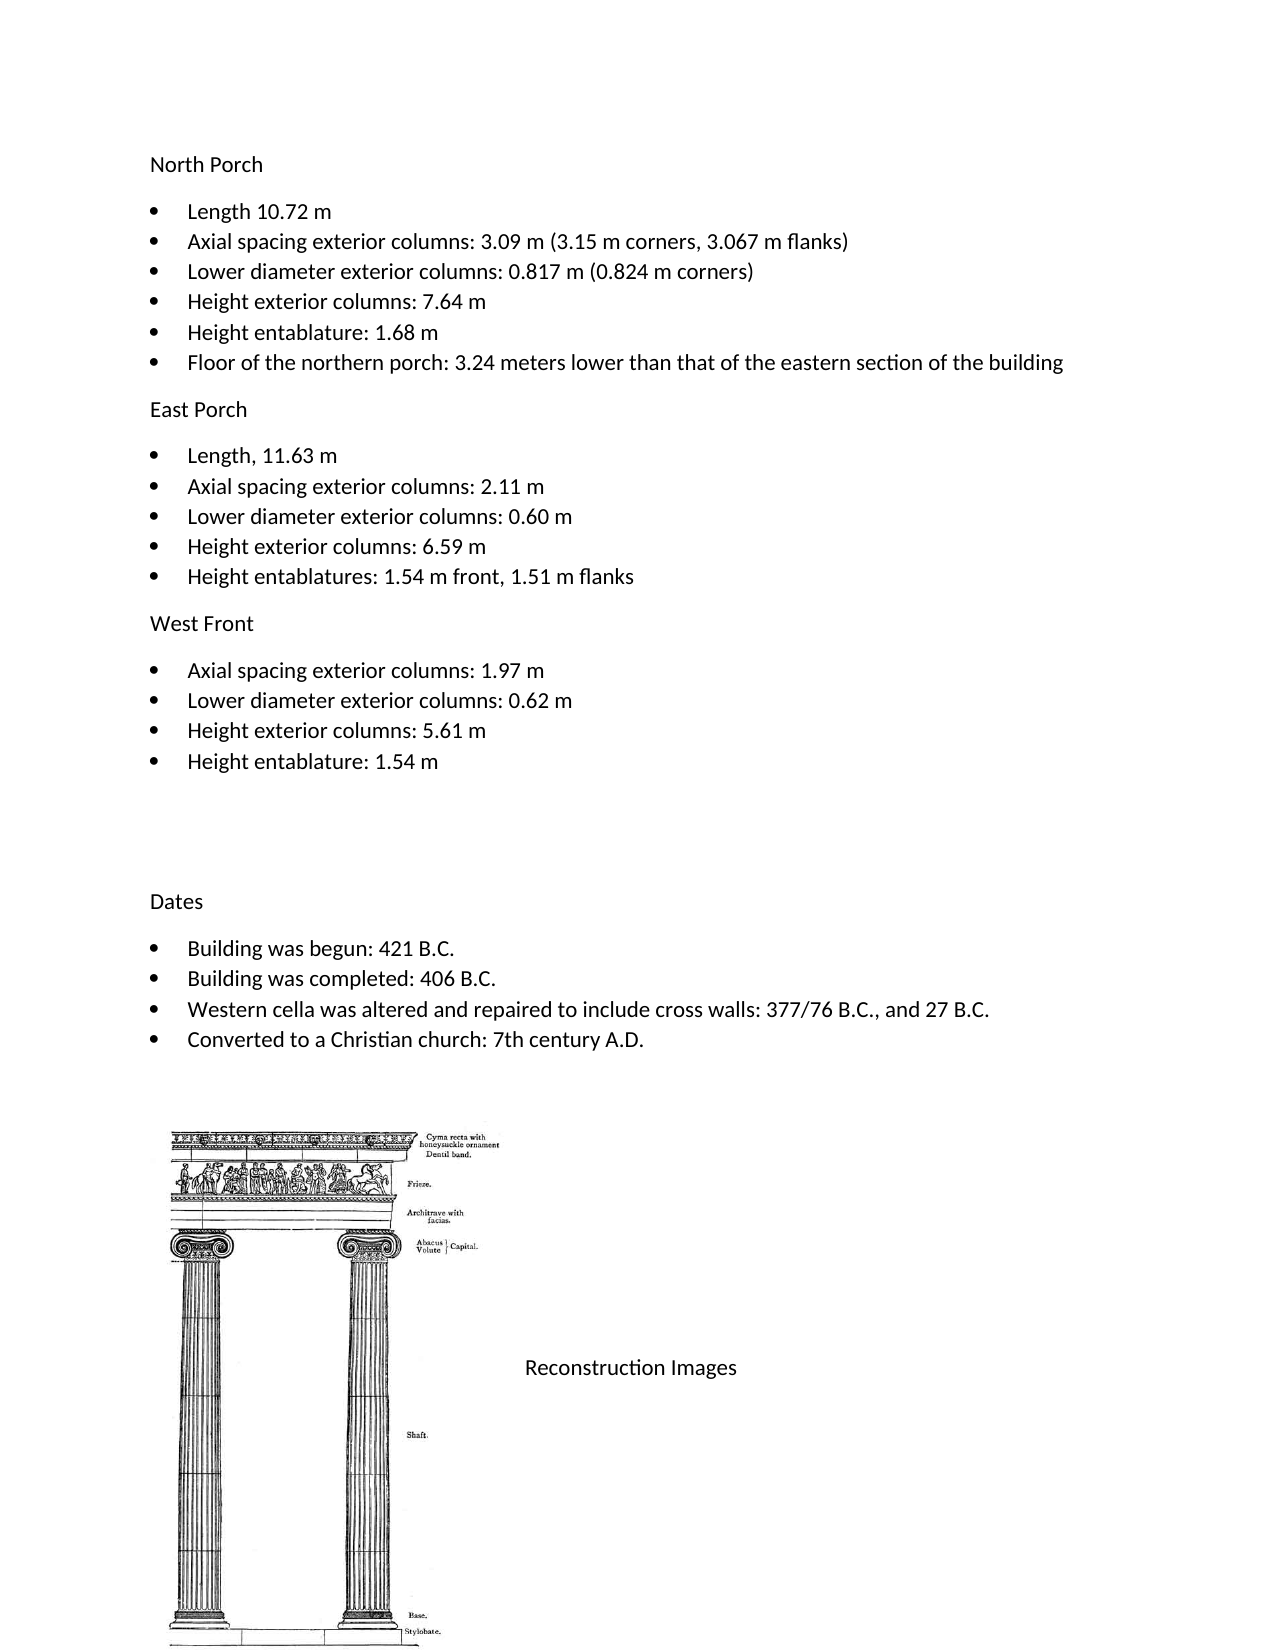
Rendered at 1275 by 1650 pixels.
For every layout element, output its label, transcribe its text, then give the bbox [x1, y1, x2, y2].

list Height exterior columns: 5.61 m [150, 717, 1125, 745]
list Lower diameter exterior columns: 0.817 m (0.824 m corners) [150, 257, 1125, 285]
list Height entablature: 1.68 m [150, 318, 1125, 346]
list Length, 11.63 m [150, 442, 1125, 470]
list Height entablatures: 1.54 m front, 1.51 m flanks [150, 562, 1125, 591]
list Axial spacing exterior columns: 1.97 m [150, 656, 1125, 684]
list Lower diameter exterior columns: 0.62 m [150, 686, 1125, 714]
text North Porch [150, 150, 1125, 178]
list Height exterior columns: 6.59 m [150, 532, 1125, 560]
list Lower diameter exterior columns: 0.60 m [150, 502, 1125, 530]
picture [150, 1115, 507, 1650]
list Converted to a Christian church: 7th century A.D. [150, 1025, 1125, 1053]
text Reconstruction Images [507, 1353, 1125, 1381]
list Floor of the northern porch: 3.24 meters lower than that of the eastern section of the building [150, 348, 1125, 376]
text East Porch [150, 395, 1125, 423]
list Length 10.72 m [150, 197, 1125, 225]
list Western cella was altered and repaired to include cross walls: 377/76 B.C., and 27 B.C. [150, 995, 1125, 1023]
list Building was completed: 406 B.C. [150, 964, 1125, 993]
text West Front [150, 609, 1125, 637]
list Height exterior columns: 7.64 m [150, 287, 1125, 316]
list Axial spacing exterior columns: 3.09 m (3.15 m corners, 3.067 m flanks) [150, 227, 1125, 255]
list Height entablature: 1.54 m [150, 747, 1125, 775]
list Axial spacing exterior columns: 2.11 m [150, 472, 1125, 500]
text Dates [150, 887, 1125, 916]
list Building was begun: 421 B.C. [150, 934, 1125, 962]
